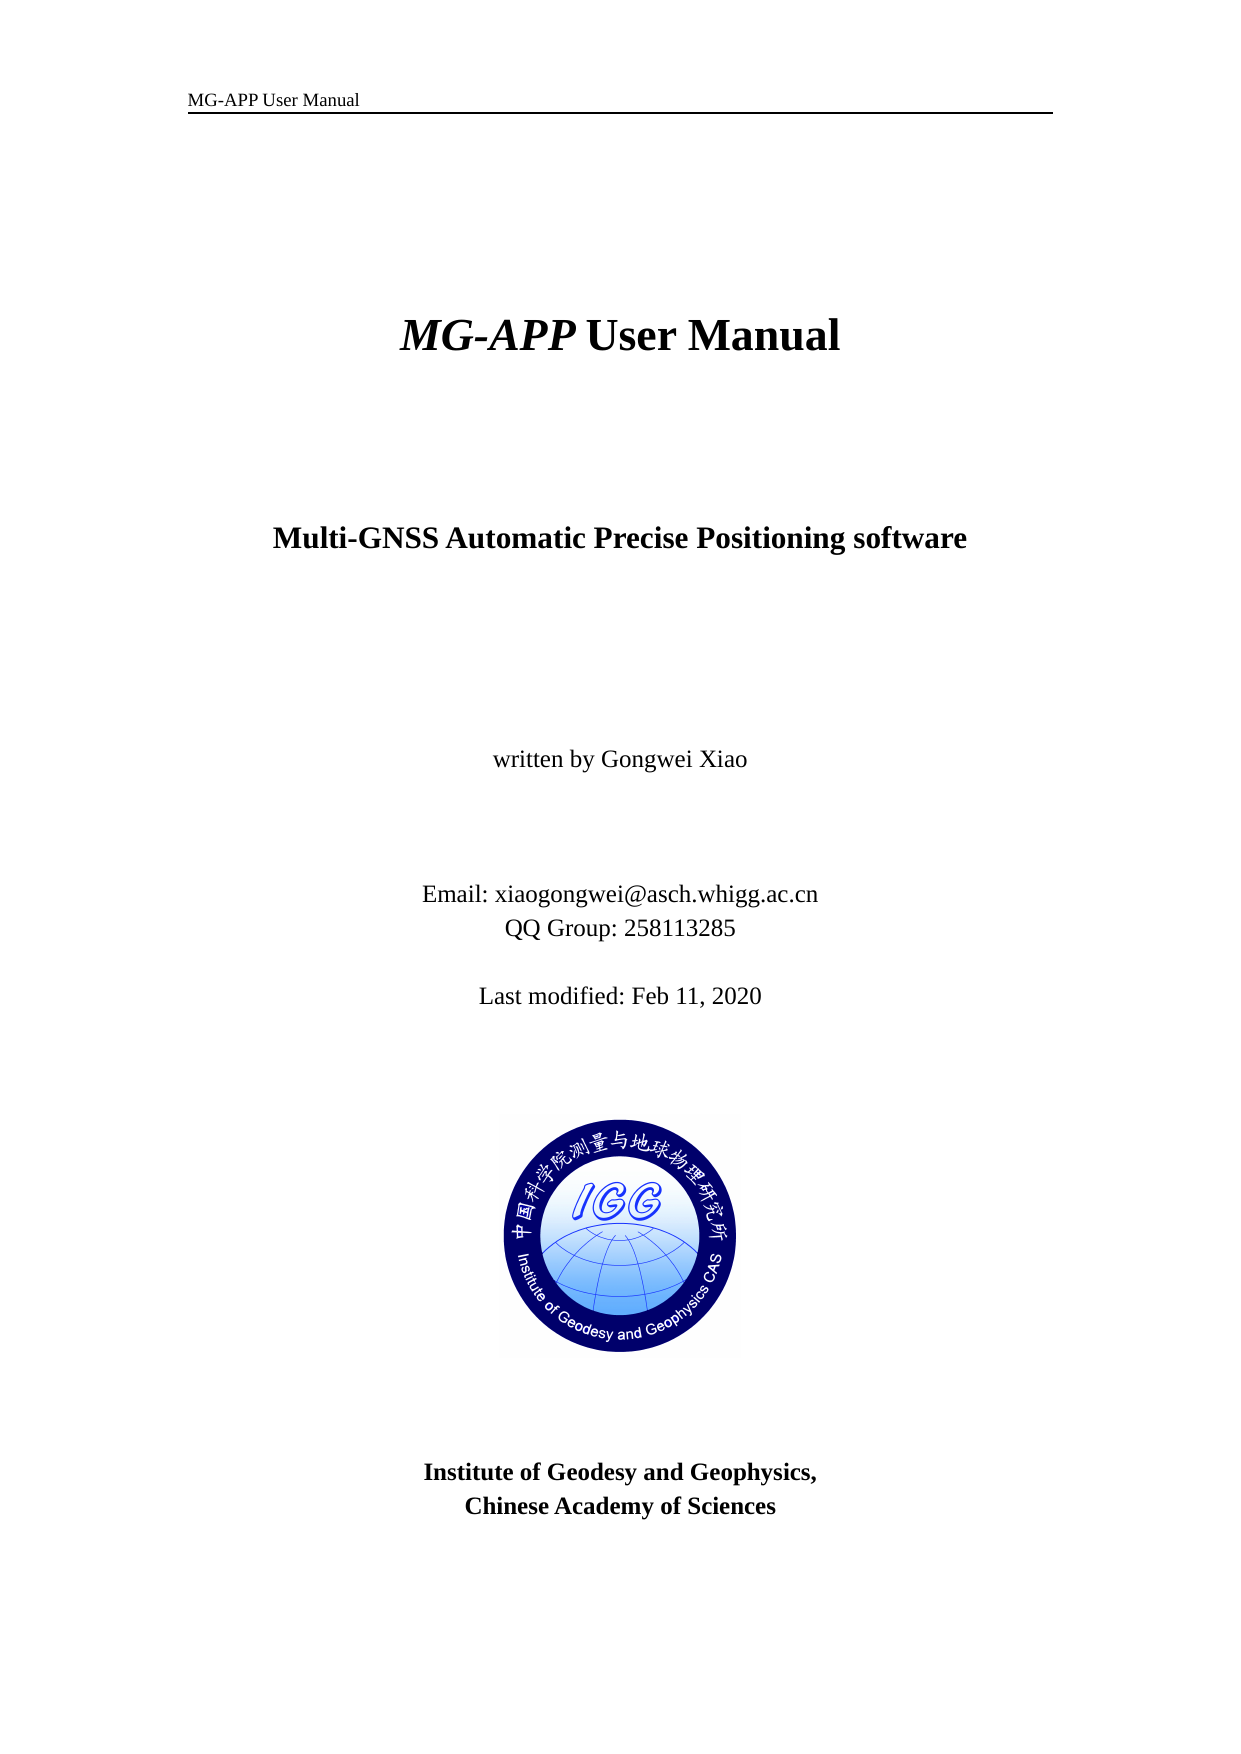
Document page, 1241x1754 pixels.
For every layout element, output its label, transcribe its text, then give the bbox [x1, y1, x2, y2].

text written by Gongwei Xiao [187, 741, 1053, 775]
text Multi-GNSS Automatic Precise Positioning software [187, 503, 1053, 571]
text Chinese Academy of Sciences [187, 1488, 1053, 1522]
picture [498, 1114, 742, 1358]
text QQ Group: 258113285 [187, 911, 1053, 945]
text Last modified: Feb 11, 2020 [187, 979, 1053, 1013]
text MG-APP User Manual [187, 300, 1053, 368]
text Institute of Geodesy and Geophysics, [187, 1454, 1053, 1488]
text Email: xiaogongwei@asch.whigg.ac.cn [187, 877, 1053, 911]
